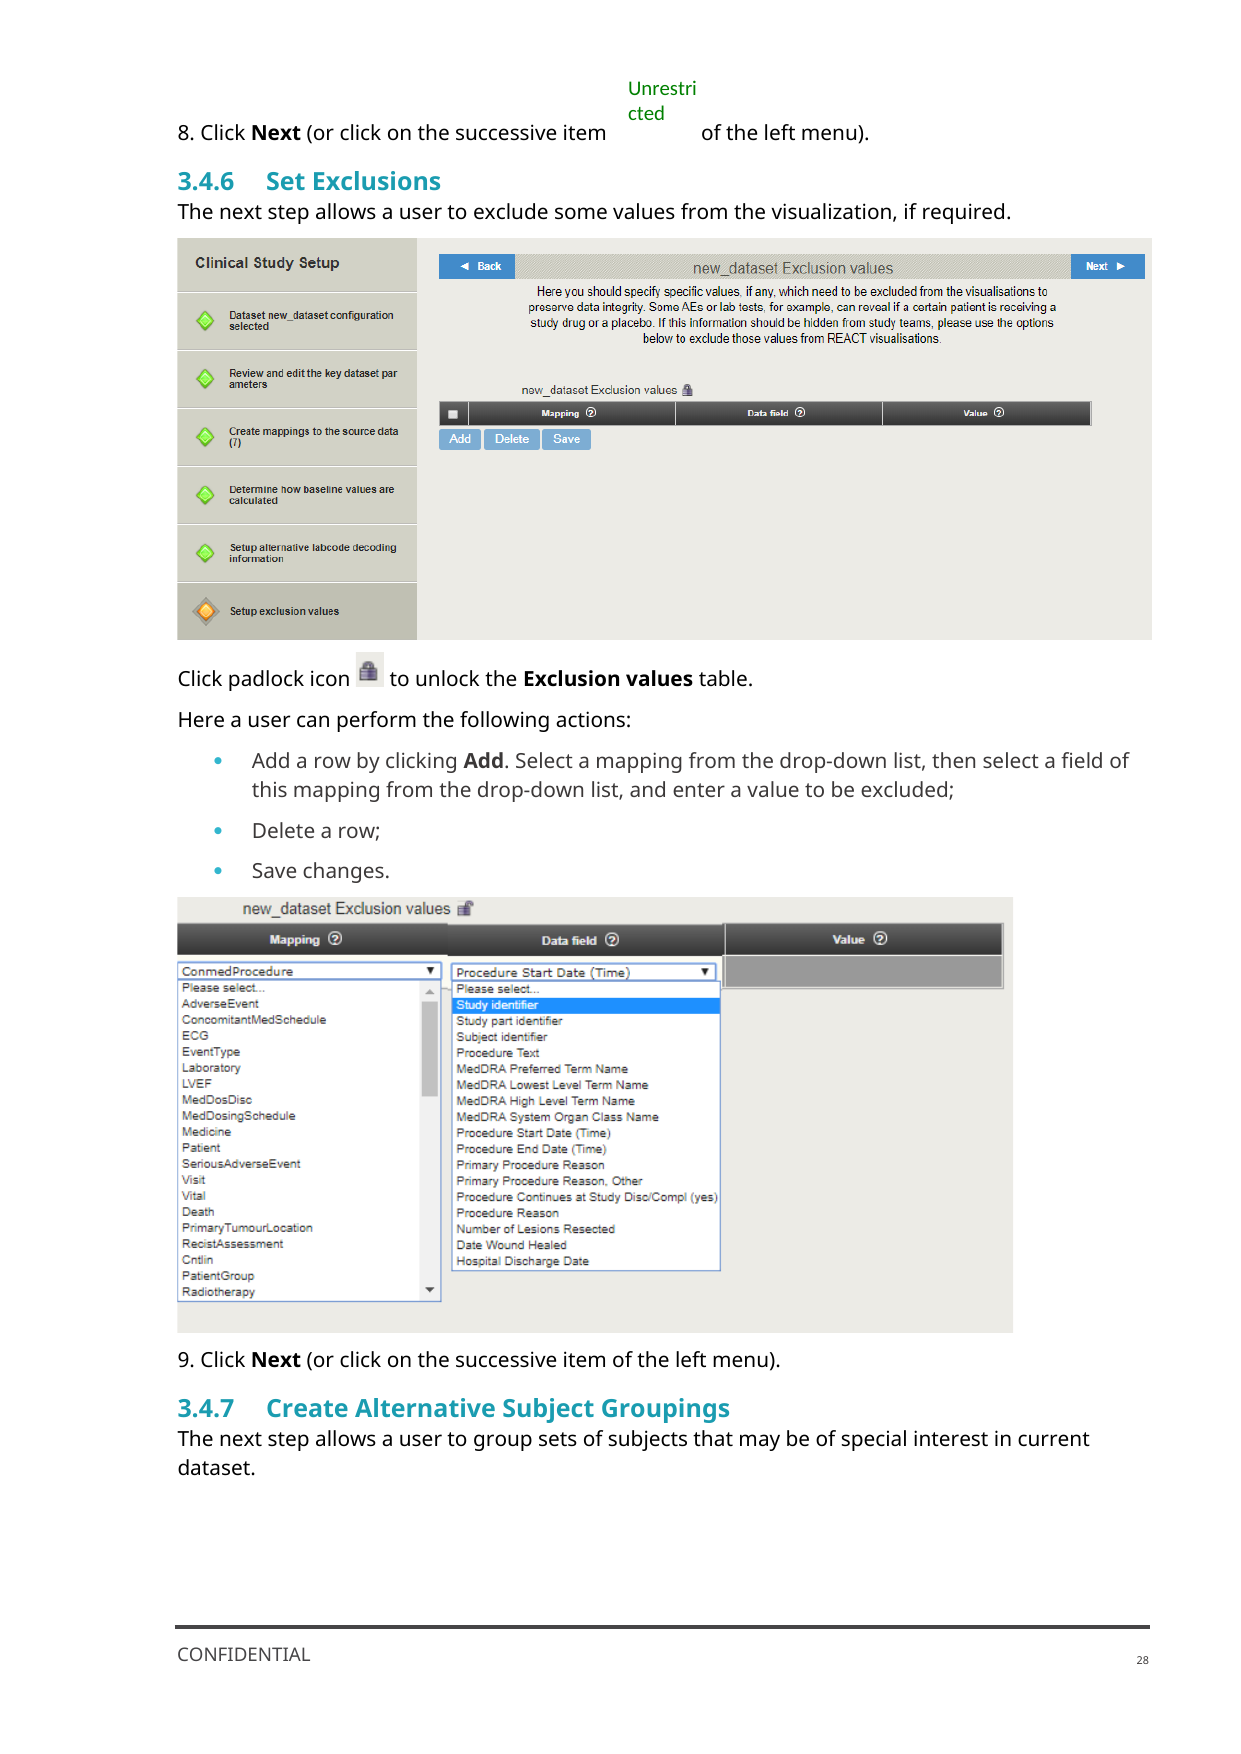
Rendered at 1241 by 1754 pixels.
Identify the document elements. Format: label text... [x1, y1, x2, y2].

subtitle Set Exclusions [177, 163, 1152, 197]
list Save changes. [214, 857, 1152, 885]
picture [355, 652, 384, 687]
text The next step allows a user to group sets of subjects that may be of special interest in current dataset. [177, 1424, 1152, 1481]
picture [177, 238, 1152, 640]
text Click padlock icon to unlock the Exclusion values table. [177, 652, 1152, 693]
text The next step allows a user to exclude some values from the visualization, if required. [177, 197, 1152, 226]
text 8. Click Next (or click on the successive item of the left menu). [177, 118, 1152, 147]
picture [177, 897, 1014, 1333]
list Add a row by clicking Add. Select a mapping from the drop-down list, then select a field of this mapping from the drop-down list, and enter a value to be excluded; [214, 746, 1152, 803]
list Delete a row; [214, 816, 1152, 844]
text Here a user can perform the following actions: [177, 705, 1152, 734]
text 9. Click Next (or click on the successive item of the left menu). [177, 1345, 1152, 1374]
subtitle Create Alternative Subject Groupings [177, 1390, 1152, 1424]
